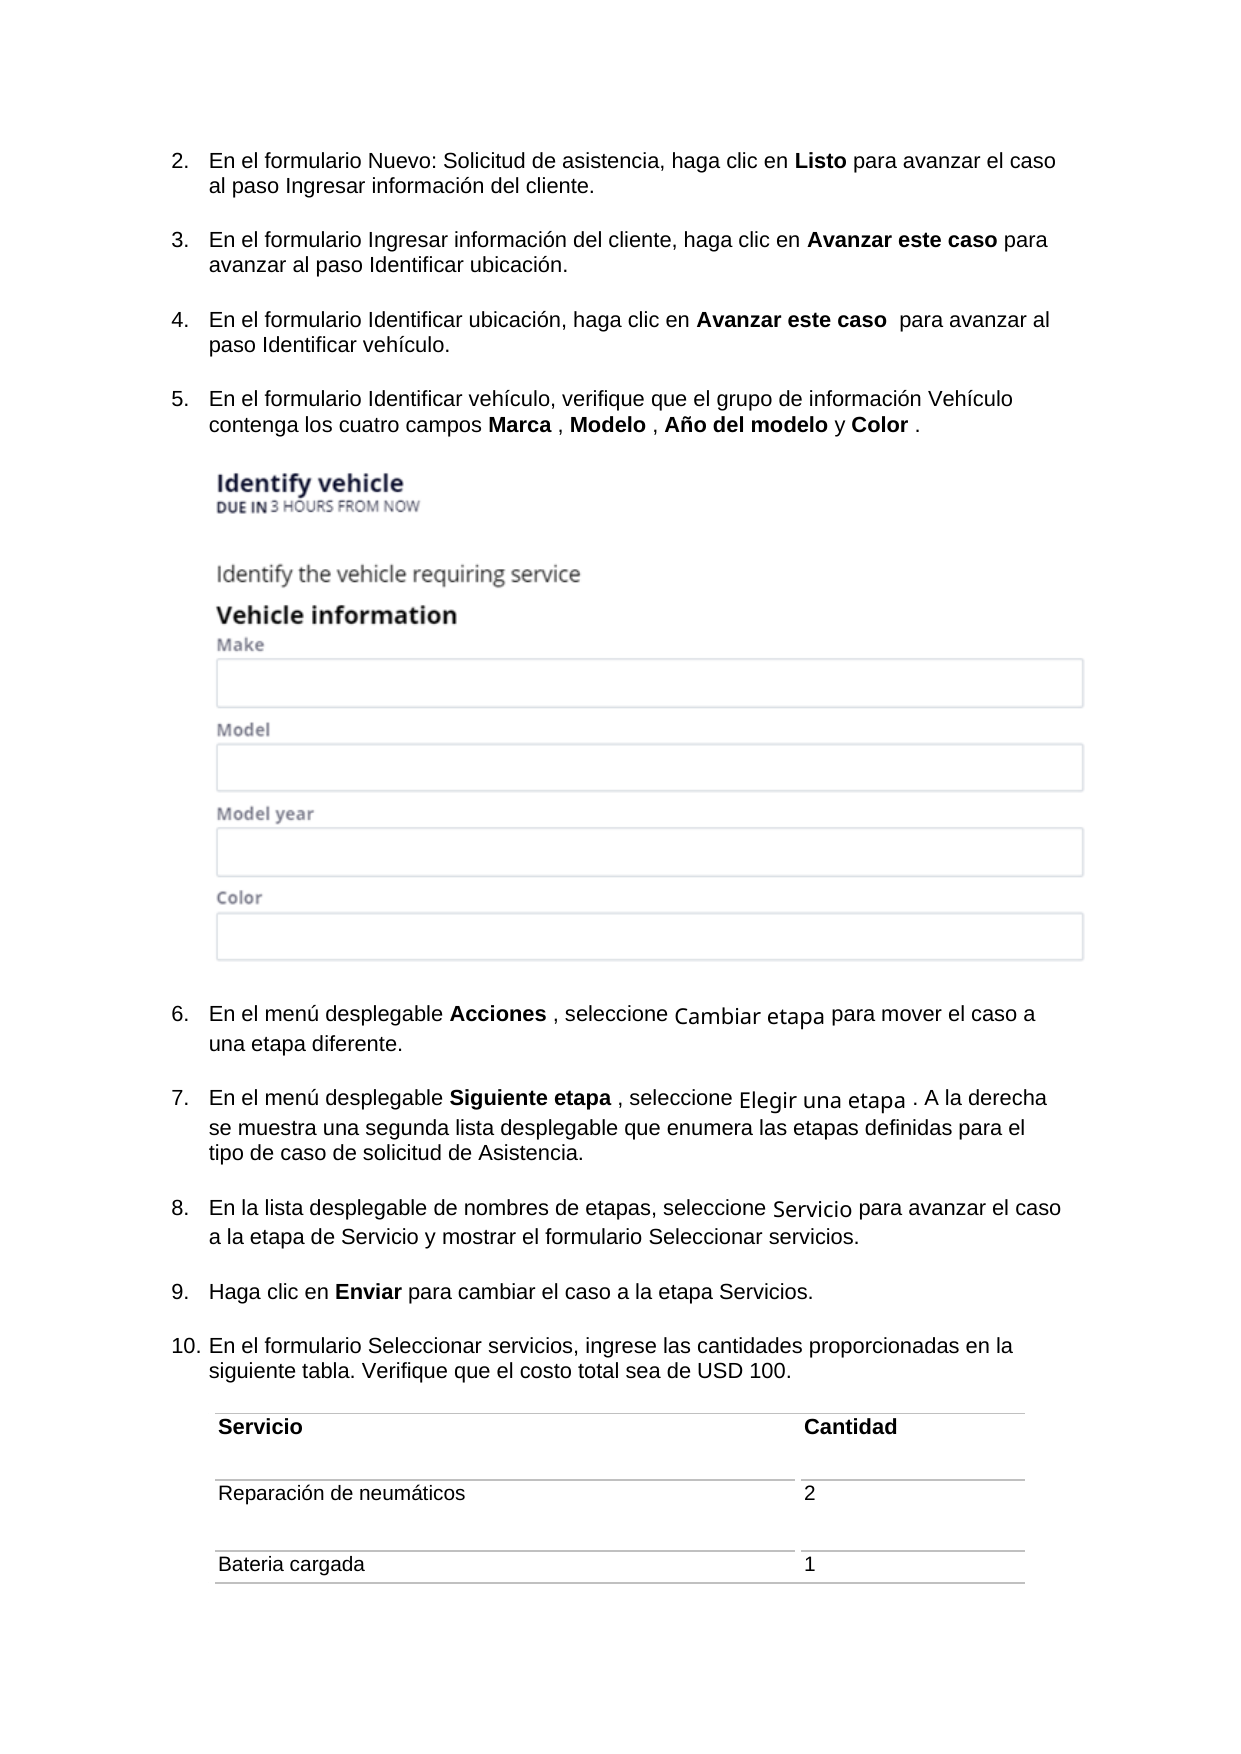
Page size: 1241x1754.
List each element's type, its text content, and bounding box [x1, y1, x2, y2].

list En el formulario Identificar ubicación, haga clic en Avanzar este caso para avanzar al paso Identificar vehículo. [171, 307, 1063, 357]
table_header Cantidad [801, 1414, 1025, 1479]
table_header Servicio [215, 1414, 795, 1479]
list En el formulario Nuevo: Solicitud de asistencia, haga clic en Listo para avanzar el caso al paso Ingresar información del cliente. [171, 148, 1063, 198]
list En el formulario Ingresar información del cliente, haga clic en Avanzar este caso para avanzar al paso Identificar ubicación. [171, 227, 1063, 278]
list En la lista desplegable de nombres de etapas, seleccione Servicio para avanzar el caso a la etapa de Servicio y mostrar el formulario Seleccionar servicios. [171, 1194, 1063, 1249]
list En el menú desplegable Acciones , seleccione Cambiar etapa para mover el caso a una etapa diferente. [171, 1001, 1063, 1056]
table_cell Bateria cargada [215, 1552, 795, 1582]
list Haga clic en Enviar para cambiar el caso a la etapa Servicios. [171, 1279, 1063, 1304]
table_cell Reparación de neumáticos [215, 1481, 795, 1550]
list En el formulario Seleccionar servicios, ingrese las cantidades proporcionadas en la siguiente tabla. Verifique que el costo total sea de USD 100. [171, 1333, 1063, 1383]
list En el formulario Identificar vehículo, verifique que el grupo de información Vehículo contenga los cuatro campos Marca , Modelo , Año del modelo y Color . [171, 386, 1063, 437]
table_cell 2 [801, 1481, 1025, 1550]
picture [208, 466, 1095, 972]
list En el menú desplegable Siguiente etapa , seleccione Elegir una etapa . A la derecha se muestra una segunda lista desplegable que enumera las etapas definidas para el tipo de caso de solicitud de Asistencia. [171, 1085, 1063, 1165]
table_cell 1 [801, 1552, 1025, 1582]
